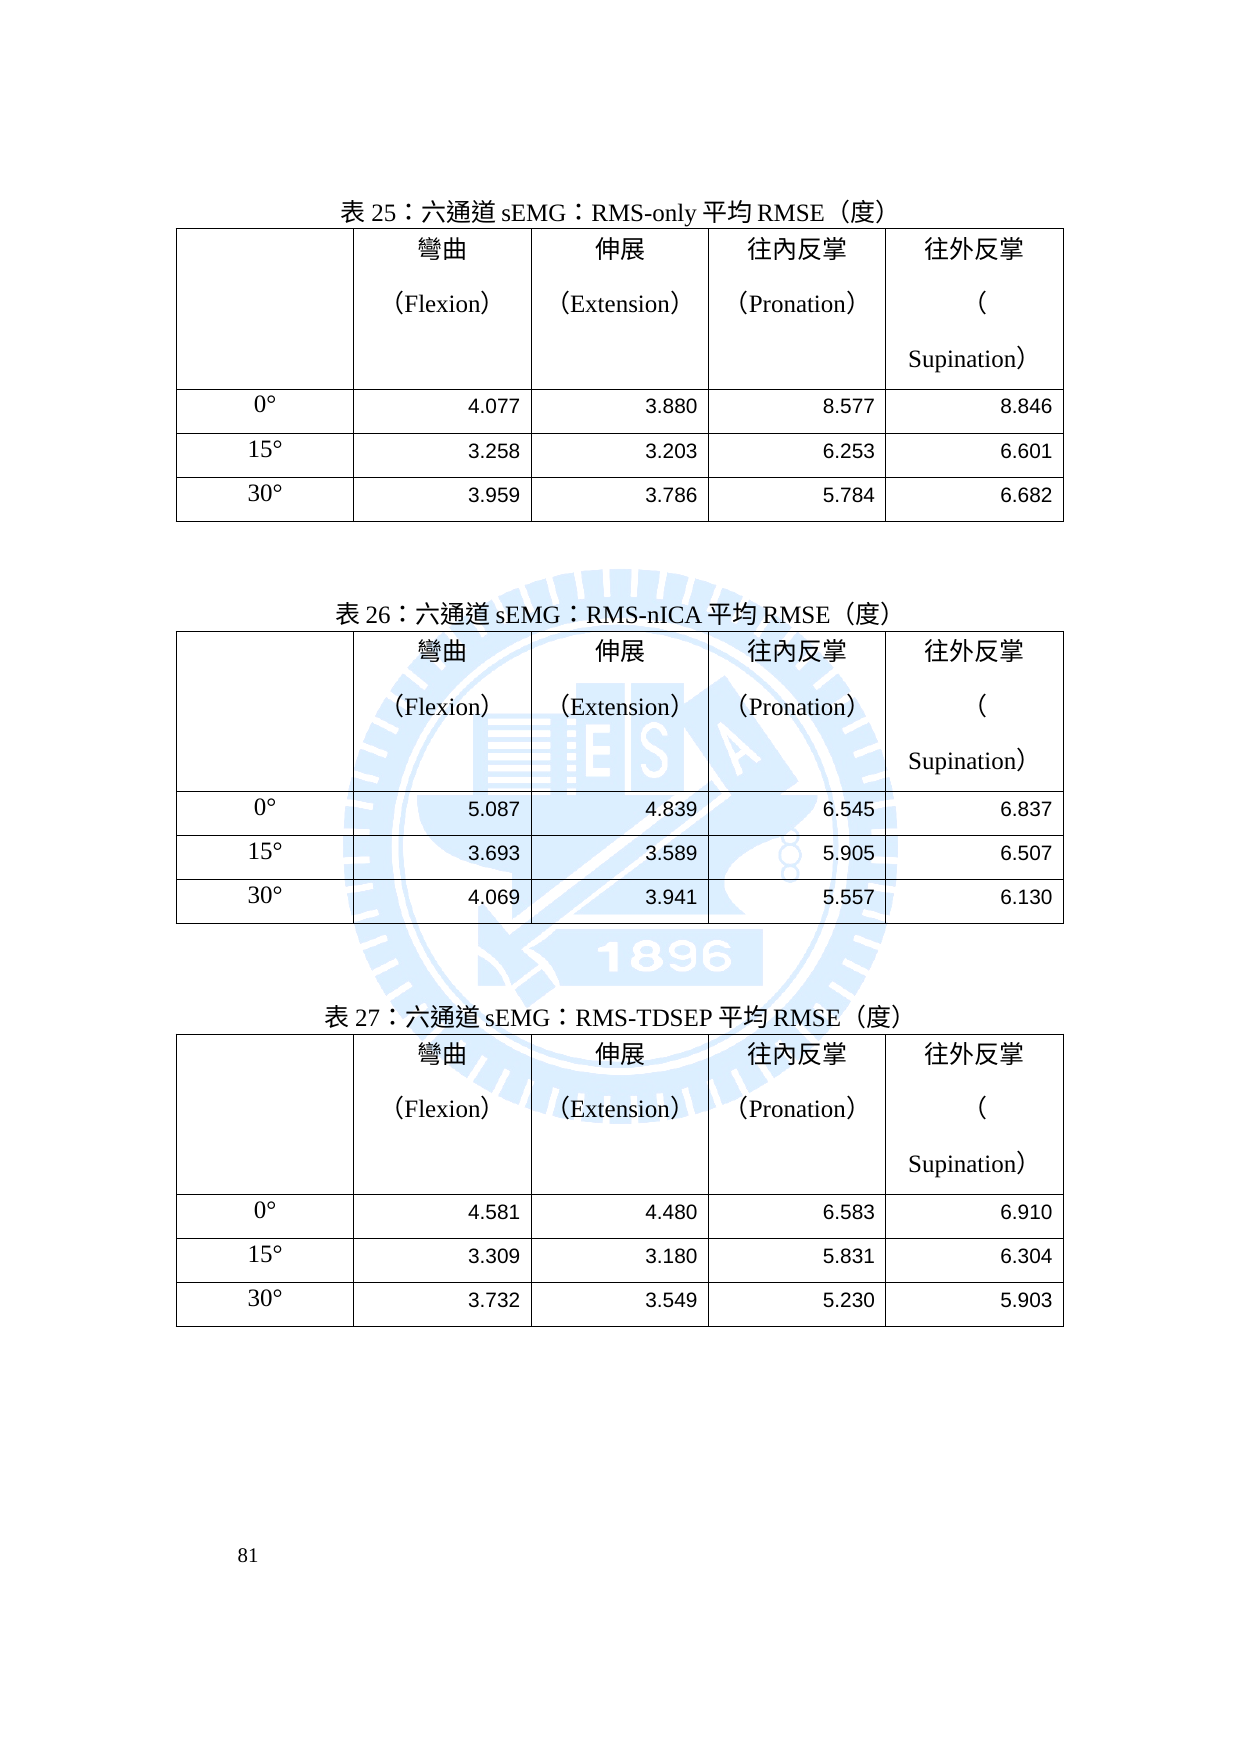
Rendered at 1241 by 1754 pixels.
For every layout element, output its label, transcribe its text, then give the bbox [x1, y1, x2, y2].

table_header 伸展 （Extension） [532, 229, 708, 388]
table_cell 5.230 [709, 1283, 885, 1326]
table_cell 5.903 [886, 1283, 1063, 1326]
table_header 往外反掌 （Supination） [886, 1035, 1063, 1194]
table_header [177, 229, 353, 388]
table_cell 3.959 [354, 478, 531, 521]
table_cell 6.583 [709, 1195, 885, 1238]
table_cell 0° [177, 1195, 353, 1238]
table_header 往內反掌 （Pronation） [709, 632, 885, 791]
table_cell 6.545 [709, 792, 885, 835]
table_cell 3.258 [354, 434, 531, 477]
table_cell 6.304 [886, 1239, 1063, 1282]
table_cell 5.557 [709, 880, 885, 923]
table_cell 3.941 [532, 880, 708, 923]
table_cell 15° [177, 1239, 353, 1282]
table_header 彎曲 （Flexion） [354, 632, 531, 791]
text 表 27：六通道sEMG：RMS-TDSEP平均RMSE（度） [187, 997, 1053, 1033]
table_header 伸展 （Extension） [532, 1035, 708, 1194]
table_cell 3.549 [532, 1283, 708, 1326]
table_cell 4.839 [532, 792, 708, 835]
table_cell 0° [177, 390, 353, 433]
table_cell 6.837 [886, 792, 1063, 835]
table_cell 3.203 [532, 434, 708, 477]
table_cell 6.910 [886, 1195, 1063, 1238]
table_cell 0° [177, 792, 353, 835]
table_cell 4.581 [354, 1195, 531, 1238]
text 表 25：六通道sEMG：RMS-only平均RMSE（度） [187, 192, 1053, 228]
table_cell 3.693 [354, 836, 531, 879]
table_cell 30° [177, 478, 353, 521]
table_cell 5.784 [709, 478, 885, 521]
table_header 彎曲 （Flexion） [354, 1035, 531, 1194]
table_cell 6.253 [709, 434, 885, 477]
table_cell 3.589 [532, 836, 708, 879]
table_cell 30° [177, 1283, 353, 1326]
table_cell 15° [177, 434, 353, 477]
table_cell 8.577 [709, 390, 885, 433]
table_cell 3.732 [354, 1283, 531, 1326]
table_header [177, 632, 353, 791]
table_cell 5.905 [709, 836, 885, 879]
table_header [177, 1035, 353, 1194]
table_cell 6.130 [886, 880, 1063, 923]
table_cell 15° [177, 836, 353, 879]
text 表 26：六通道sEMG：RMS-nICA平均RMSE（度） [187, 594, 1053, 631]
table_header 往內反掌 （Pronation） [709, 229, 885, 388]
table_cell 8.846 [886, 390, 1063, 433]
table_header 往外反掌 （Supination） [886, 632, 1063, 791]
table_cell 6.601 [886, 434, 1063, 477]
table_cell 4.480 [532, 1195, 708, 1238]
table_cell 6.507 [886, 836, 1063, 879]
table_cell 5.831 [709, 1239, 885, 1282]
table_cell 30° [177, 880, 353, 923]
table_cell 3.880 [532, 390, 708, 433]
table_cell 3.309 [354, 1239, 531, 1282]
table_cell 4.069 [354, 880, 531, 923]
table_header 彎曲 （Flexion） [354, 229, 531, 388]
table_cell 3.180 [532, 1239, 708, 1282]
table_header 往外反掌 （Supination） [886, 229, 1063, 388]
table_header 往內反掌 （Pronation） [709, 1035, 885, 1194]
table_header 伸展 （Extension） [532, 632, 708, 791]
table_cell 5.087 [354, 792, 531, 835]
table_cell 3.786 [532, 478, 708, 521]
table_cell 6.682 [886, 478, 1063, 521]
table_cell 4.077 [354, 390, 531, 433]
